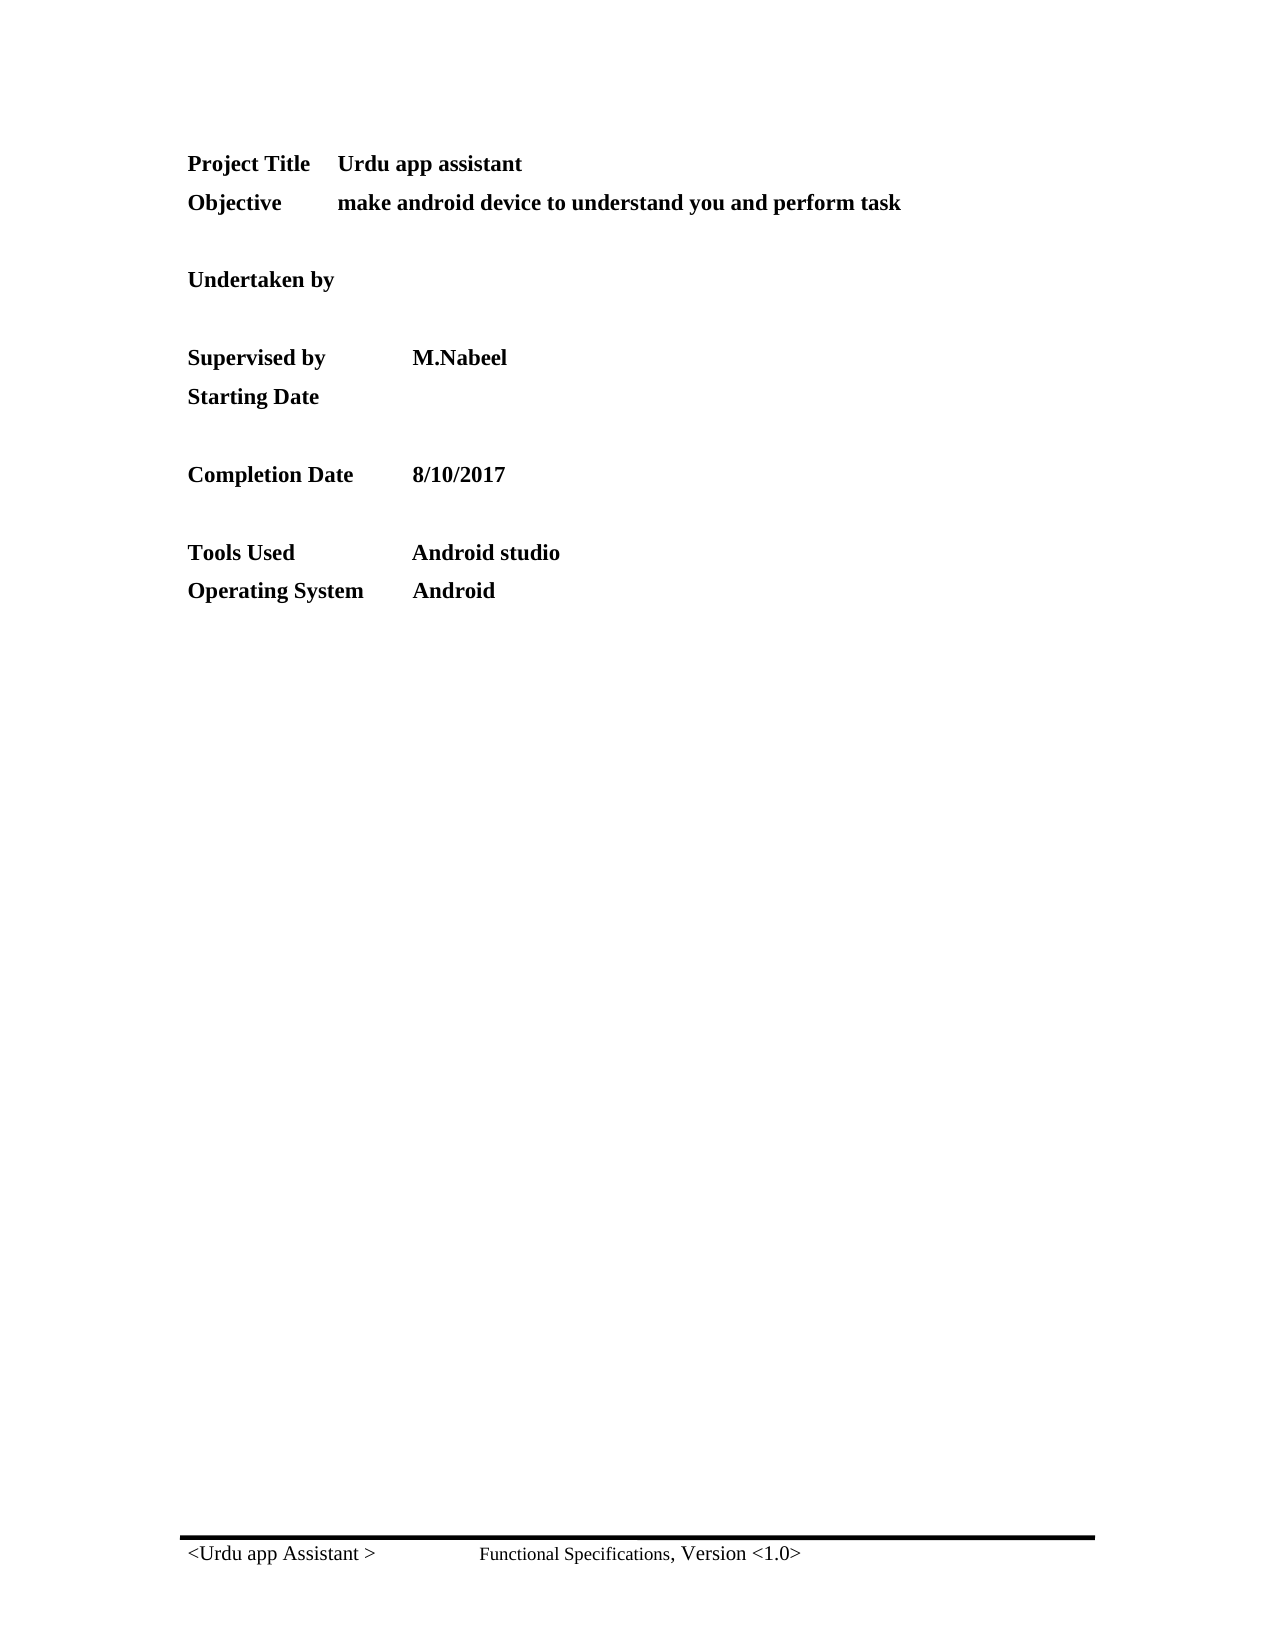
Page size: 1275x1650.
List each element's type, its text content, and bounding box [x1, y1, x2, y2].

text Operating System Android [187, 577, 1087, 604]
text Completion Date 8/10/2017 [187, 461, 1087, 487]
text Tools Used Android studio [187, 538, 1087, 565]
text Objective make android device to understand you and perform task [187, 189, 1087, 215]
text Supervised by M.Nabeel [187, 344, 1087, 371]
text Undertaken by [187, 267, 1087, 293]
text Project Title Urdu app assistant [187, 150, 1087, 176]
text Starting Date [187, 383, 1087, 409]
